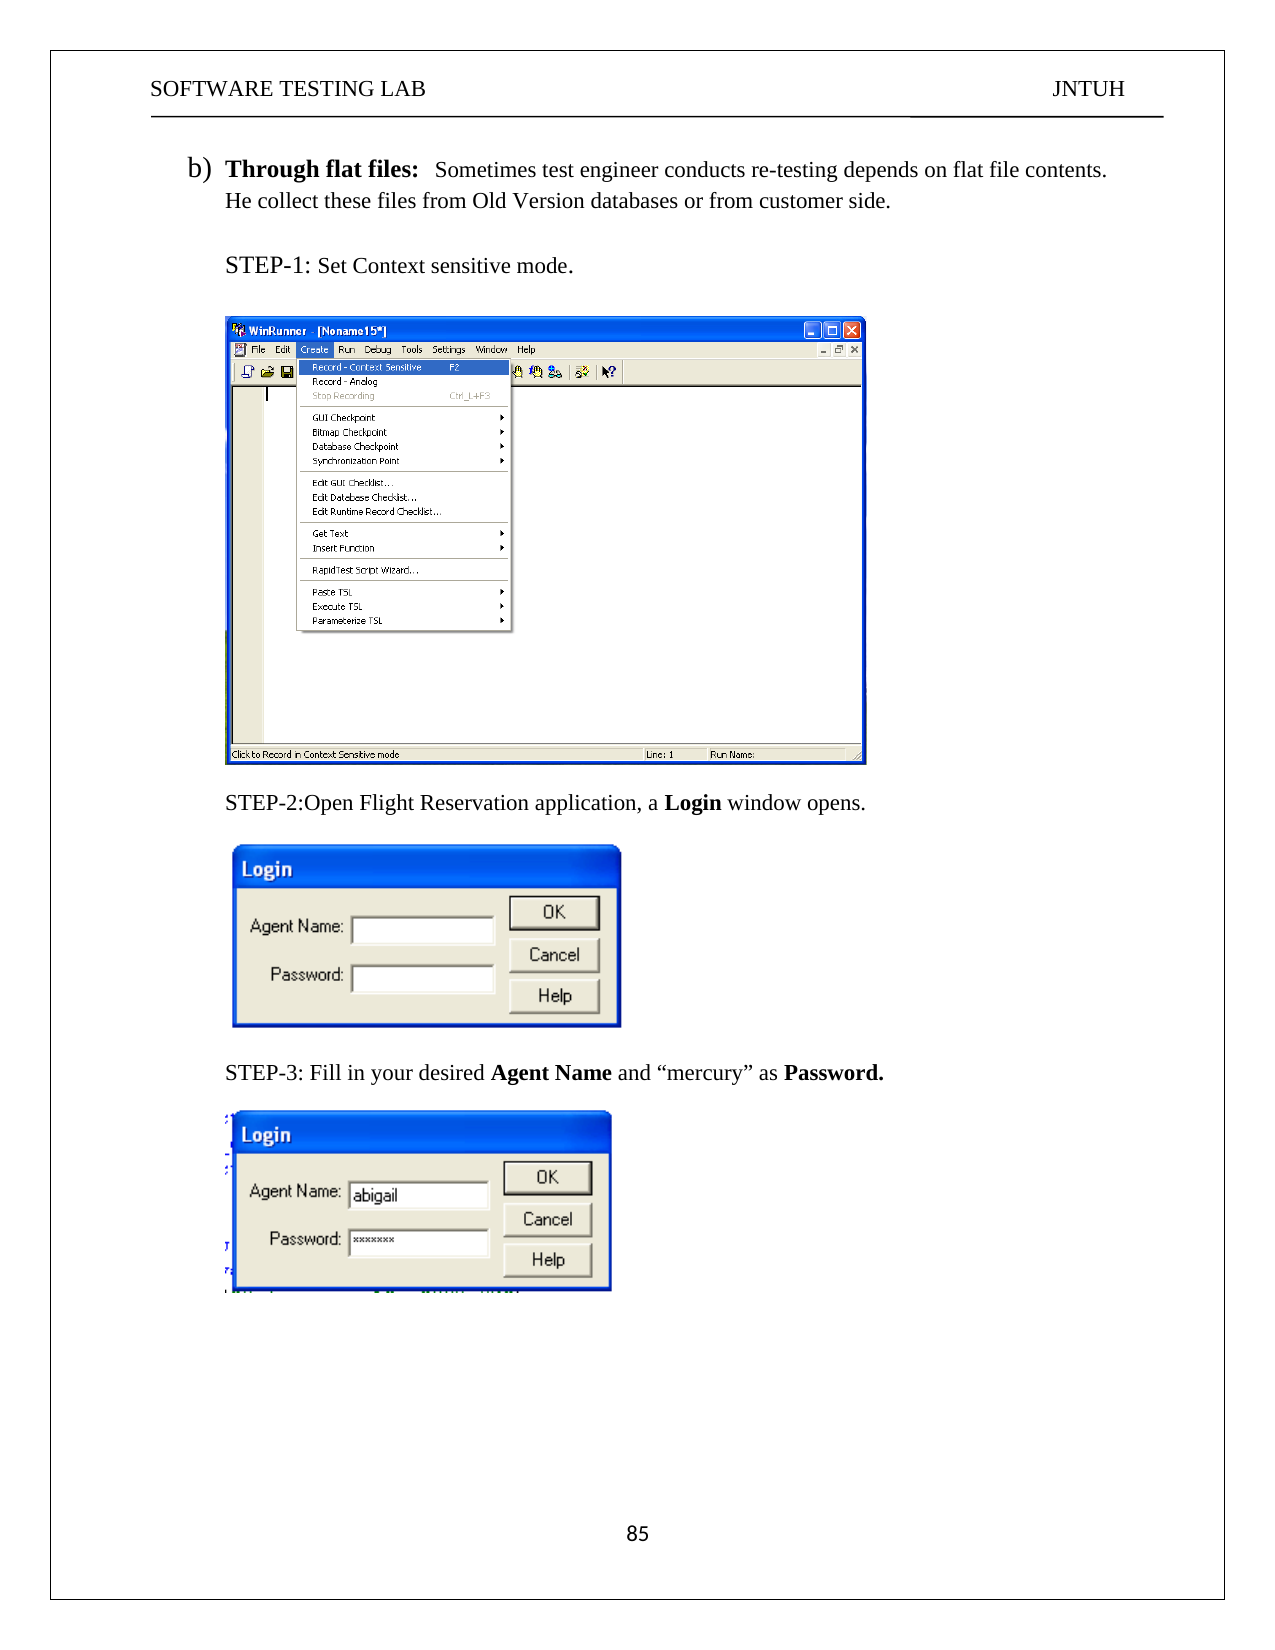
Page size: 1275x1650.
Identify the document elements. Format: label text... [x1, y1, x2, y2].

picture [225, 316, 867, 765]
picture [225, 840, 623, 1034]
text STEP-3: Fill in your desired Agent Name and “mercury” as Password. [225, 1059, 1125, 1085]
picture [225, 1110, 612, 1293]
text STEP-2:Open Flight Reservation application, a Login window opens. [225, 789, 1125, 816]
list STEP-1: Set Context sensitive mode. [225, 251, 1125, 279]
list Through flat files: Sometimes test engineer conducts re-testing depends on flat file contents. He collect these files from Old Version databases or from customer side. [187, 150, 1125, 214]
